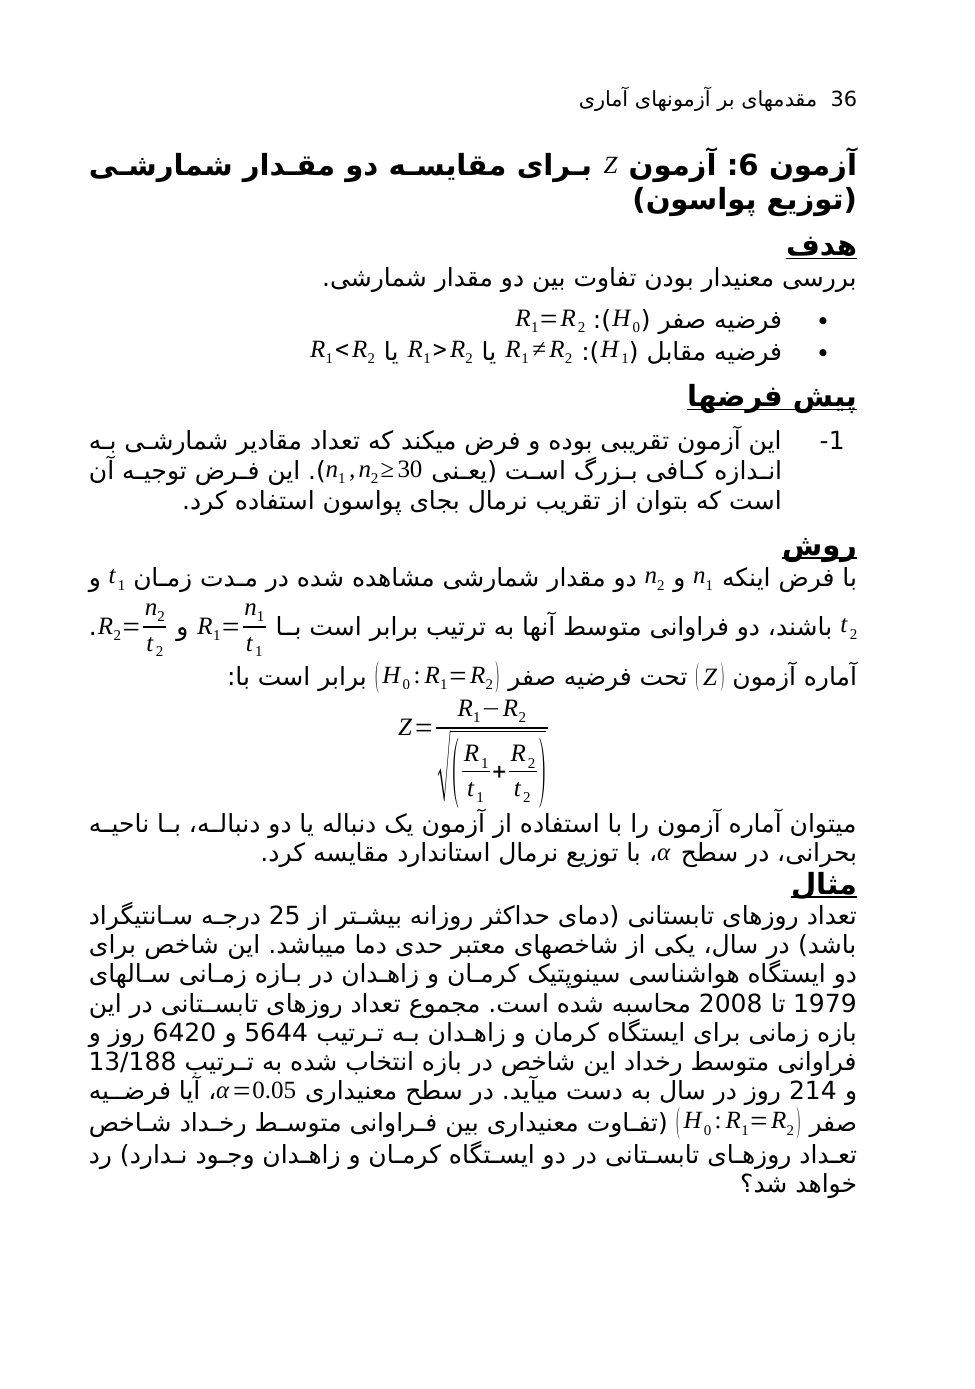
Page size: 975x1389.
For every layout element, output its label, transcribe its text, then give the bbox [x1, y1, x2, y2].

list این آزمون تقریبی بوده و فرض می‏کند که تعداد مقادیر شمارشی به اندازه کافی بزرگ است (یعنی ). این فرض توجیه آن است که بتوان از تقریب نرمال بجای پواسون استفاده کرد. [89, 426, 819, 516]
text پیش فرض‏ها [89, 379, 857, 413]
text مثال [89, 867, 857, 901]
list فرضیه مقابل (): یا یا [89, 336, 819, 367]
text می‏توان آماره آزمون را با استفاده از آزمون یک دنباله یا دو دنباله، با ناحیه بحرانی، در سطح ، با توزیع نرمال استاندارد مقایسه کرد. [89, 809, 857, 867]
text روش [89, 528, 857, 562]
text هدف [89, 229, 857, 263]
list فرضیه صفر (): [89, 304, 819, 336]
text بررسی معنی‏دار بودن تفاوت بین دو مقدار شمارشی. [89, 263, 857, 292]
text با فرض اینکه و دو مقدار شمارشی مشاهده شده در مدت زمان و باشند، دو فراوانی متوسط آن‏ها به ترتیب برابر است با و . آماره آزمون تحت فرضیه صفر برابر است با: [89, 562, 857, 694]
text تعداد روزهای تابستانی (دمای حداکثر روزانه بیشتر از 25 درجه سانتی‏گراد باشد) در سال، یکی از شاخص‏های معتبر حدی دما می‏باشد. این شاخص برای دو ایستگاه هواشناسی سینوپتیک کرمان و زاهدان در بازه زمانی سال‏های 1979 تا 2008 محاسبه شده است. مجموع تعداد روزهای تابستانی در این بازه زمانی برای ایستگاه کرمان و زاهدان به ترتیب 5644 و 6420 روز و فراوانی‏ متوسط رخداد این شاخص در بازه انتخاب شده به ترتیب 13/188 و 214 روز در سال به دست می‏آید. در سطح معنی‏داری ، آیا فرضیه صفر (تفاوت معنی‏داری بین فراوانی‏ متوسط رخداد شاخص تعداد روزهای تابستانی در دو ایستگاه کرمان و زاهدان وجود ندارد) رد خواهد شد؟ [89, 901, 857, 1198]
subtitle آزمون 6: آزمون برای مقایسه دو مقدار شمارشی (توزیع پواسون) [89, 148, 857, 216]
